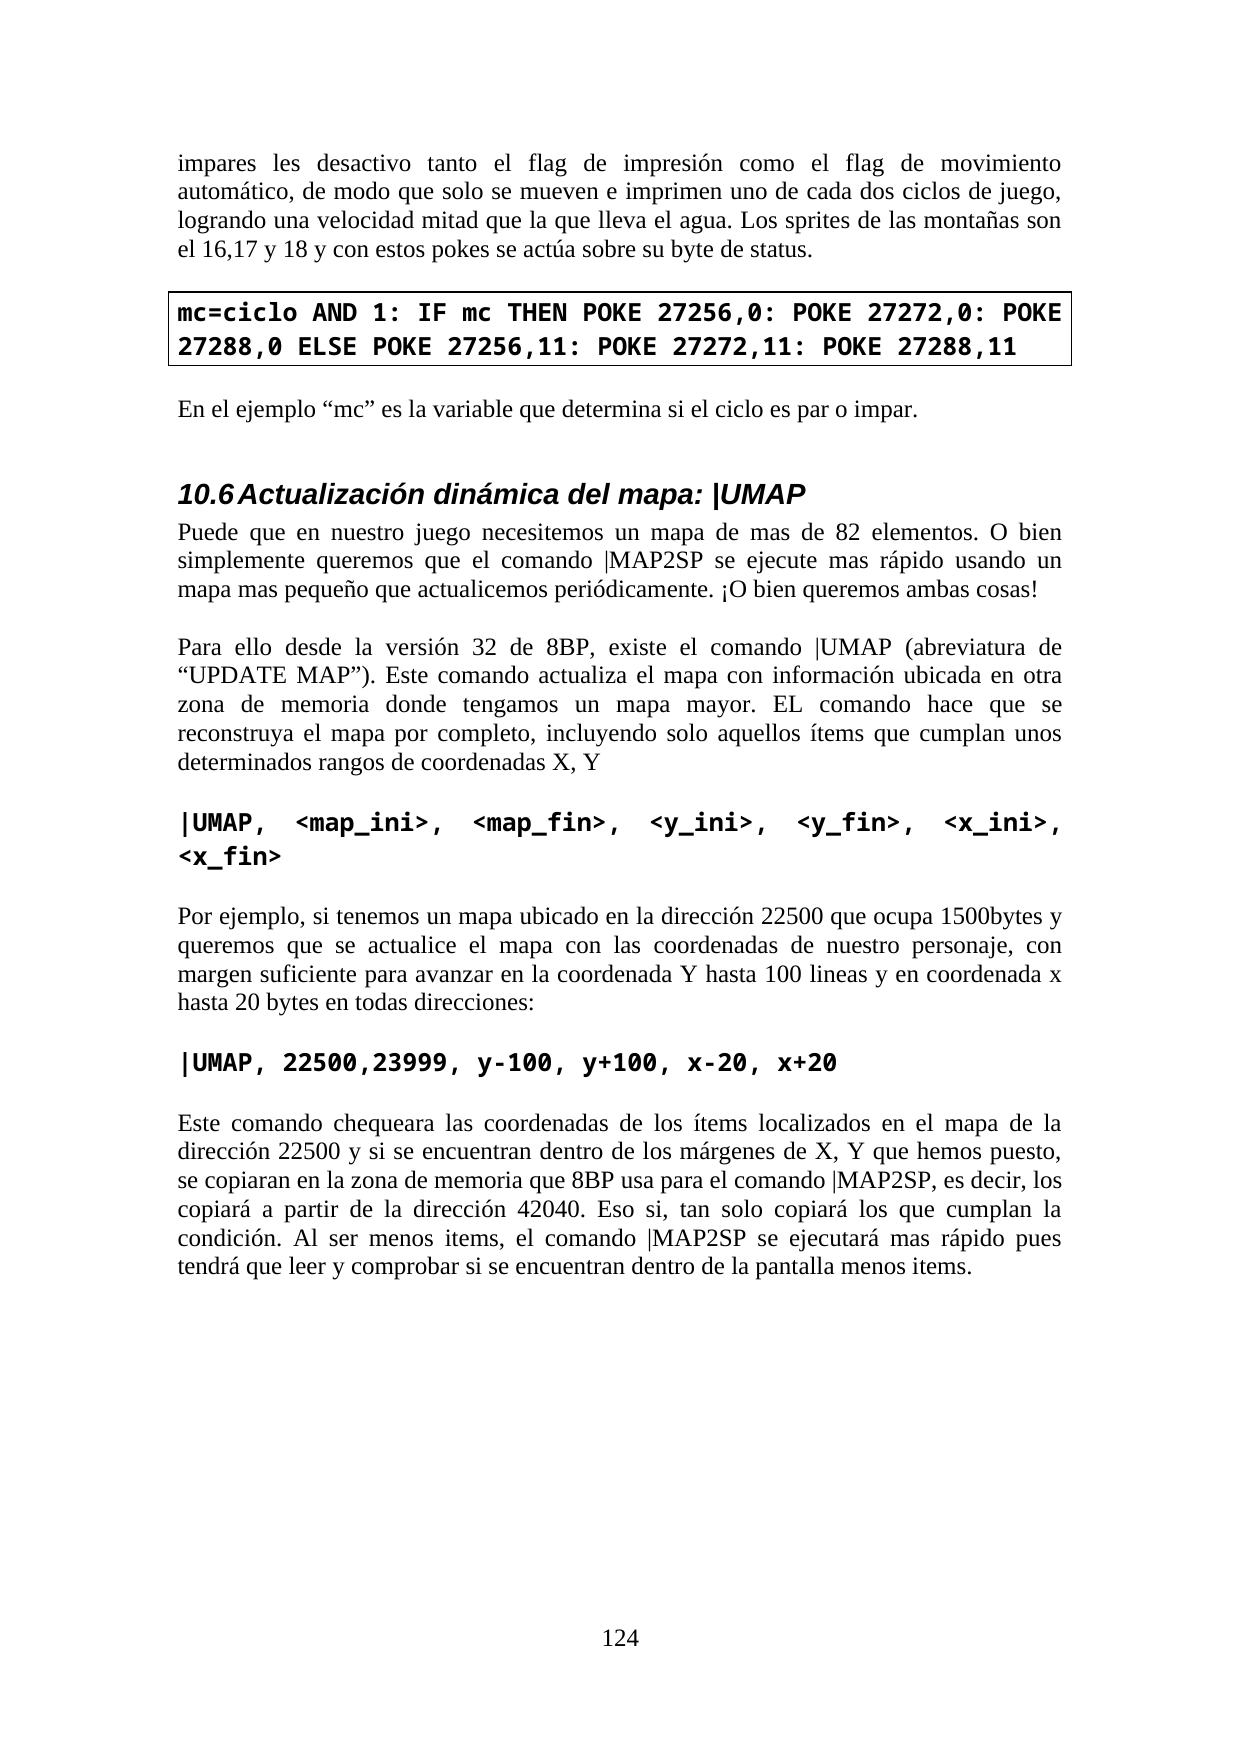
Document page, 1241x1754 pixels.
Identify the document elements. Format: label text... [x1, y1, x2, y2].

text En el ejemplo “mc” es la variable que determina si el ciclo es par o impar. [177, 394, 1063, 423]
subtitle Actualización dinámica del mapa: |UMAP [177, 477, 1063, 511]
text Este comando chequeara las coordenadas de los ítems localizados en el mapa de la dirección 22500 y si se encuentran dentro de los márgenes de X, Y que hemos puesto, se copiaran en la zona de memoria que 8BP usa para el comando |MAP2SP, es decir, los copiará a partir de la dirección 42040. Eso si, tan solo copiará los que cumplan la condición. Al ser menos items, el comando |MAP2SP se ejecutará mas rápido pues tendrá que leer y comprobar si se encuentran dentro de la pantalla menos items. [177, 1108, 1063, 1280]
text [177, 148, 1063, 263]
text |UMAP, 22500,23999, y-100, y+100, x-20, x+20 [177, 1045, 1063, 1079]
text Por ejemplo, si tenemos un mapa ubicado en la dirección 22500 que ocupa 1500bytes y queremos que se actualice el mapa con las coordenadas de nuestro personaje, con margen suficiente para avanzar en la coordenada Y hasta 100 lineas y en coordenada x hasta 20 bytes en todas direcciones: [177, 901, 1063, 1016]
text |UMAP, <map_ini>, <map_fin>, <y_ini>, <y_fin>, <x_ini>, <x_fin> [177, 804, 1063, 872]
text Para ello desde la versión 32 de 8BP, existe el comando |UMAP (abreviatura de “UPDATE MAP”). Este comando actualiza el mapa con información ubicada en otra zona de memoria donde tengamos un mapa mayor. EL comando hace que se reconstruya el mapa por completo, incluyendo solo aquellos ítems que cumplan unos determinados rangos de coordenadas X, Y [177, 632, 1063, 776]
text mc=ciclo AND 1: IF mc THEN POKE 27256,0: POKE 27272,0: POKE 27288,0 ELSE POKE 27256,11: POKE 27272,11: POKE 27288,11 [169, 293, 1071, 365]
text Puede que en nuestro juego necesitemos un mapa de mas de 82 elementos. O bien simplemente queremos que el comando |MAP2SP se ejecute mas rápido usando un mapa mas pequeño que actualicemos periódicamente. ¡O bien queremos ambas cosas! [177, 517, 1063, 603]
